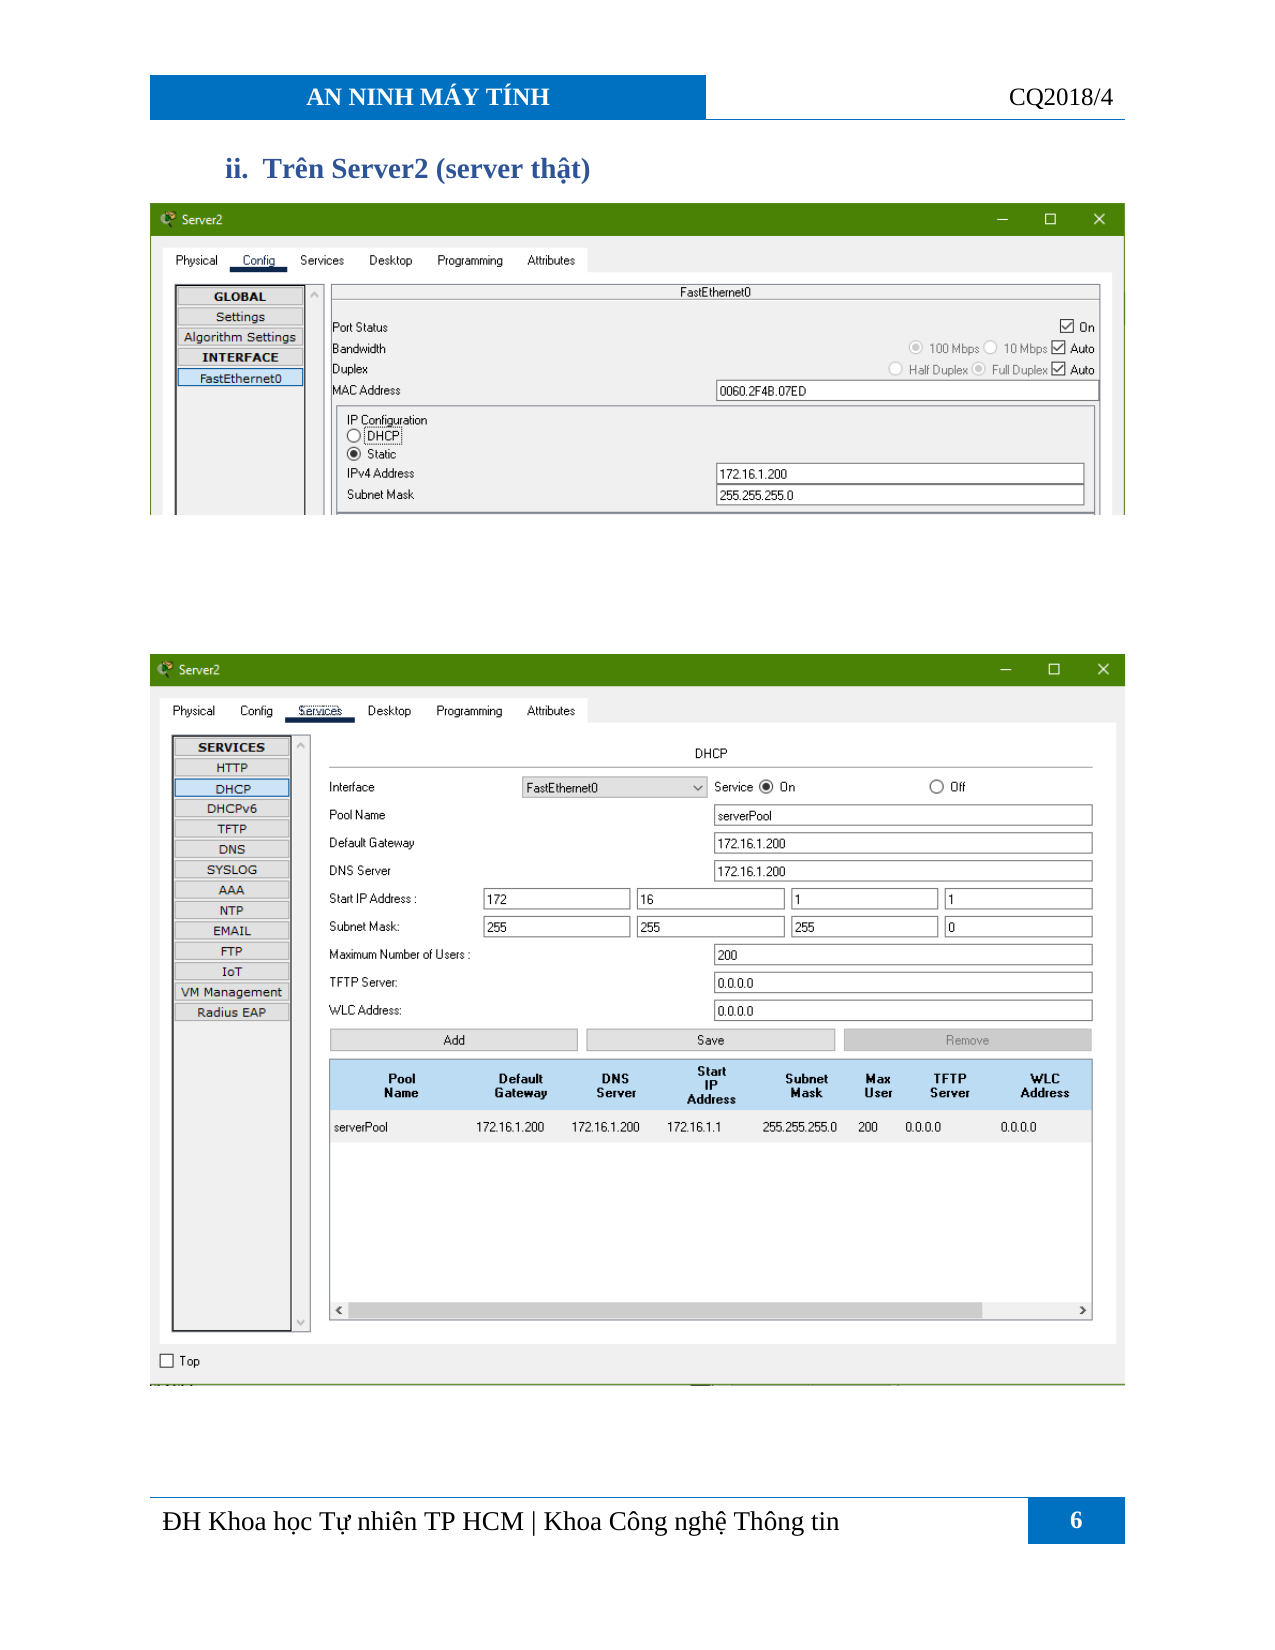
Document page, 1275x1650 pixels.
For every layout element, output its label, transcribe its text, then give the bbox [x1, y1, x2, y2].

picture [150, 203, 1125, 515]
picture [150, 654, 1125, 1386]
text Trên Server2 (server thật) [225, 151, 1125, 184]
